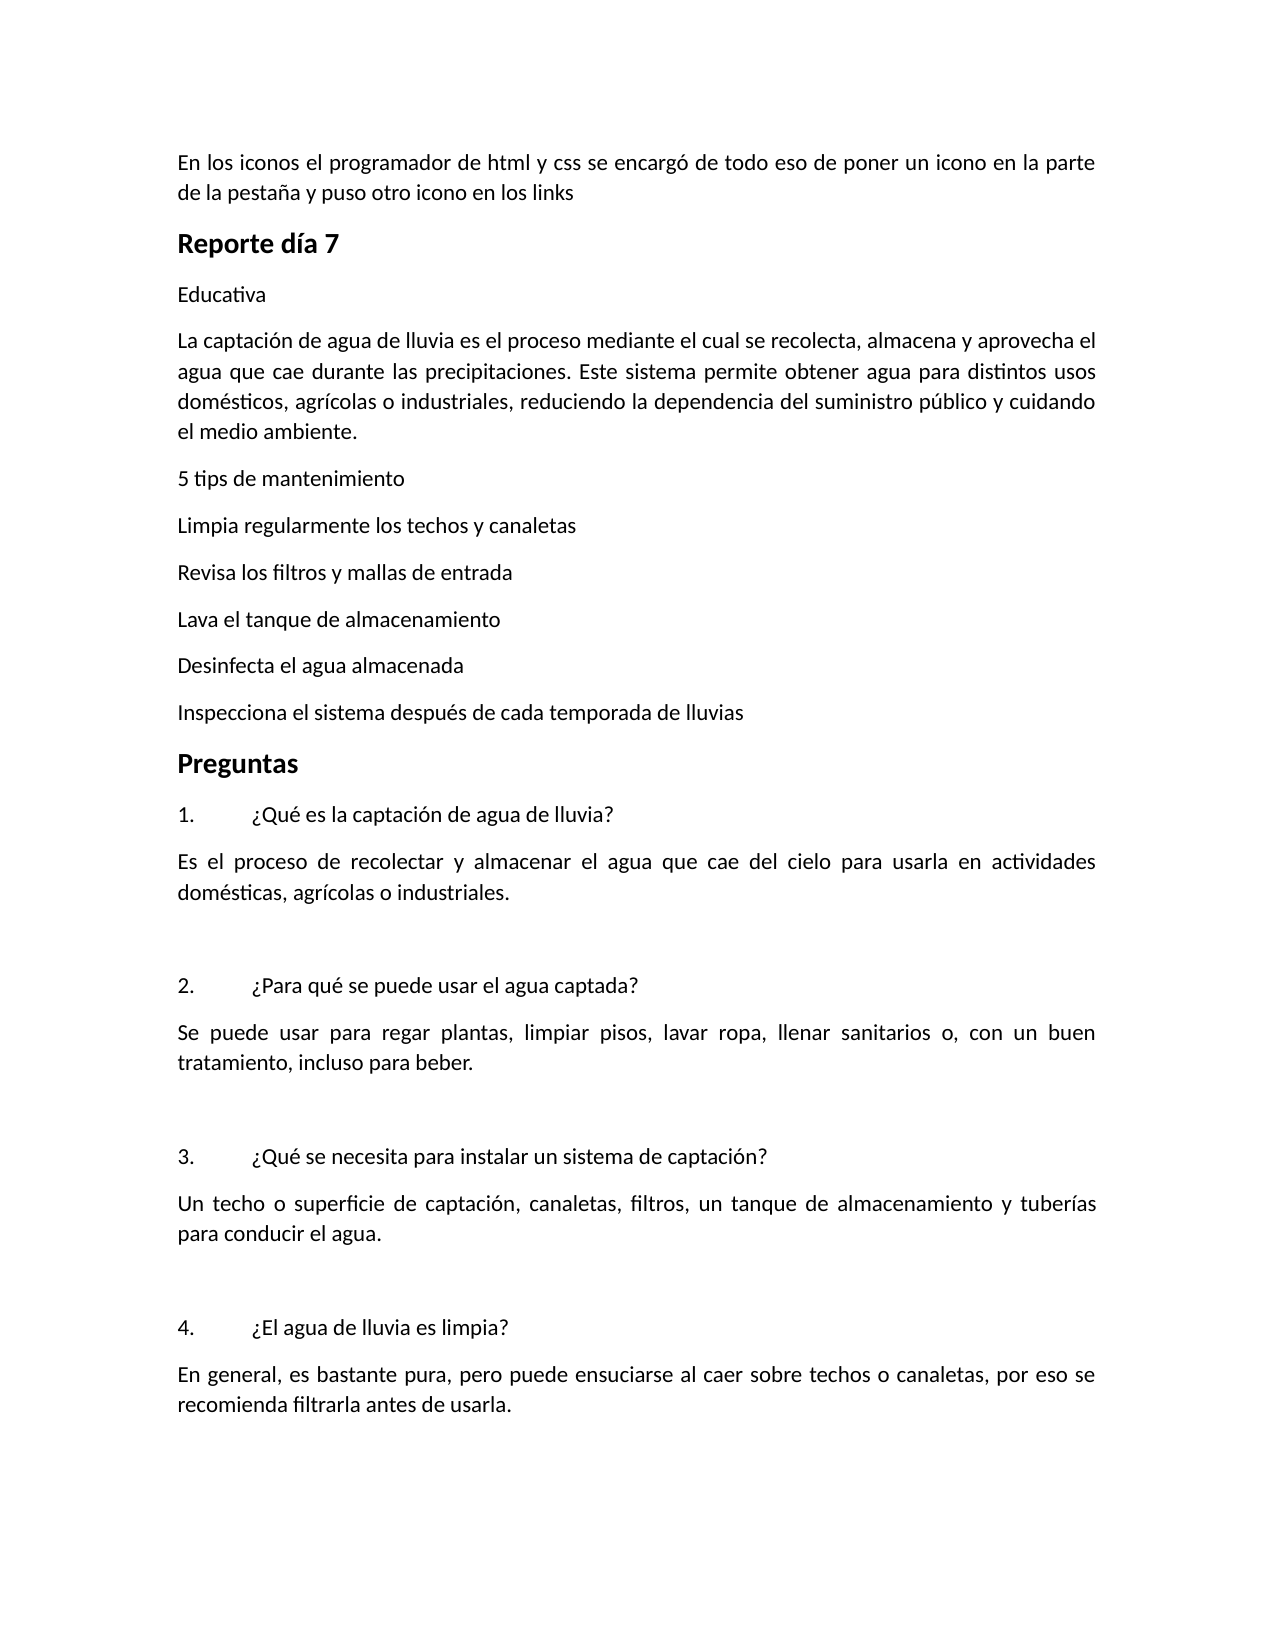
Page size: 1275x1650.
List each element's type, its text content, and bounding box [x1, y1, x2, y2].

text Se puede usar para regar plantas, limpiar pisos, lavar ropa, llenar sanitarios o, con un buen tratamiento, incluso para beber. [177, 1018, 1098, 1076]
text Un techo o superficie de captación, canaletas, filtros, un tanque de almacenamiento y tuberías para conducir el agua. [177, 1189, 1098, 1247]
text Es el proceso de recolectar y almacenar el agua que cae del cielo para usarla en actividades domésticas, agrícolas o industriales. [177, 847, 1098, 906]
text Limpia regularmente los techos y canaletas [177, 511, 1098, 539]
text En general, es bastante pura, pero puede ensuciarse al caer sobre techos o canaletas, por eso se recomienda filtrarla antes de usarla. [177, 1360, 1098, 1418]
text 5 tips de mantenimiento [177, 464, 1098, 492]
text 1. ¿Qué es la captación de agua de lluvia? [177, 801, 1098, 828]
text 2. ¿Para qué se puede usar el agua captada? [177, 971, 1098, 999]
text Educativa [177, 280, 1098, 308]
text Preguntas [177, 745, 1098, 781]
text Reporte día 7 [177, 225, 1098, 260]
text 4. ¿El agua de lluvia es limpia? [177, 1313, 1098, 1341]
text En los iconos el programador de html y css se encargó de todo eso de poner un icono en la parte de la pestaña y puso otro icono en los links [177, 148, 1098, 206]
text La captación de agua de lluvia es el proceso mediante el cual se recolecta, almacena y aprovecha el agua que cae durante las precipitaciones. Este sistema permite obtener agua para distintos usos domésticos, agrícolas o industriales, reduciendo la dependencia del suministro público y cuidando el medio ambiente. [177, 327, 1098, 445]
text Desinfecta el agua almacenada [177, 652, 1098, 680]
text Revisa los filtros y mallas de entrada [177, 558, 1098, 586]
text Lava el tanque de almacenamiento [177, 605, 1098, 633]
text Inspecciona el sistema después de cada temporada de lluvias [177, 698, 1098, 727]
text 3. ¿Qué se necesita para instalar un sistema de captación? [177, 1142, 1098, 1170]
